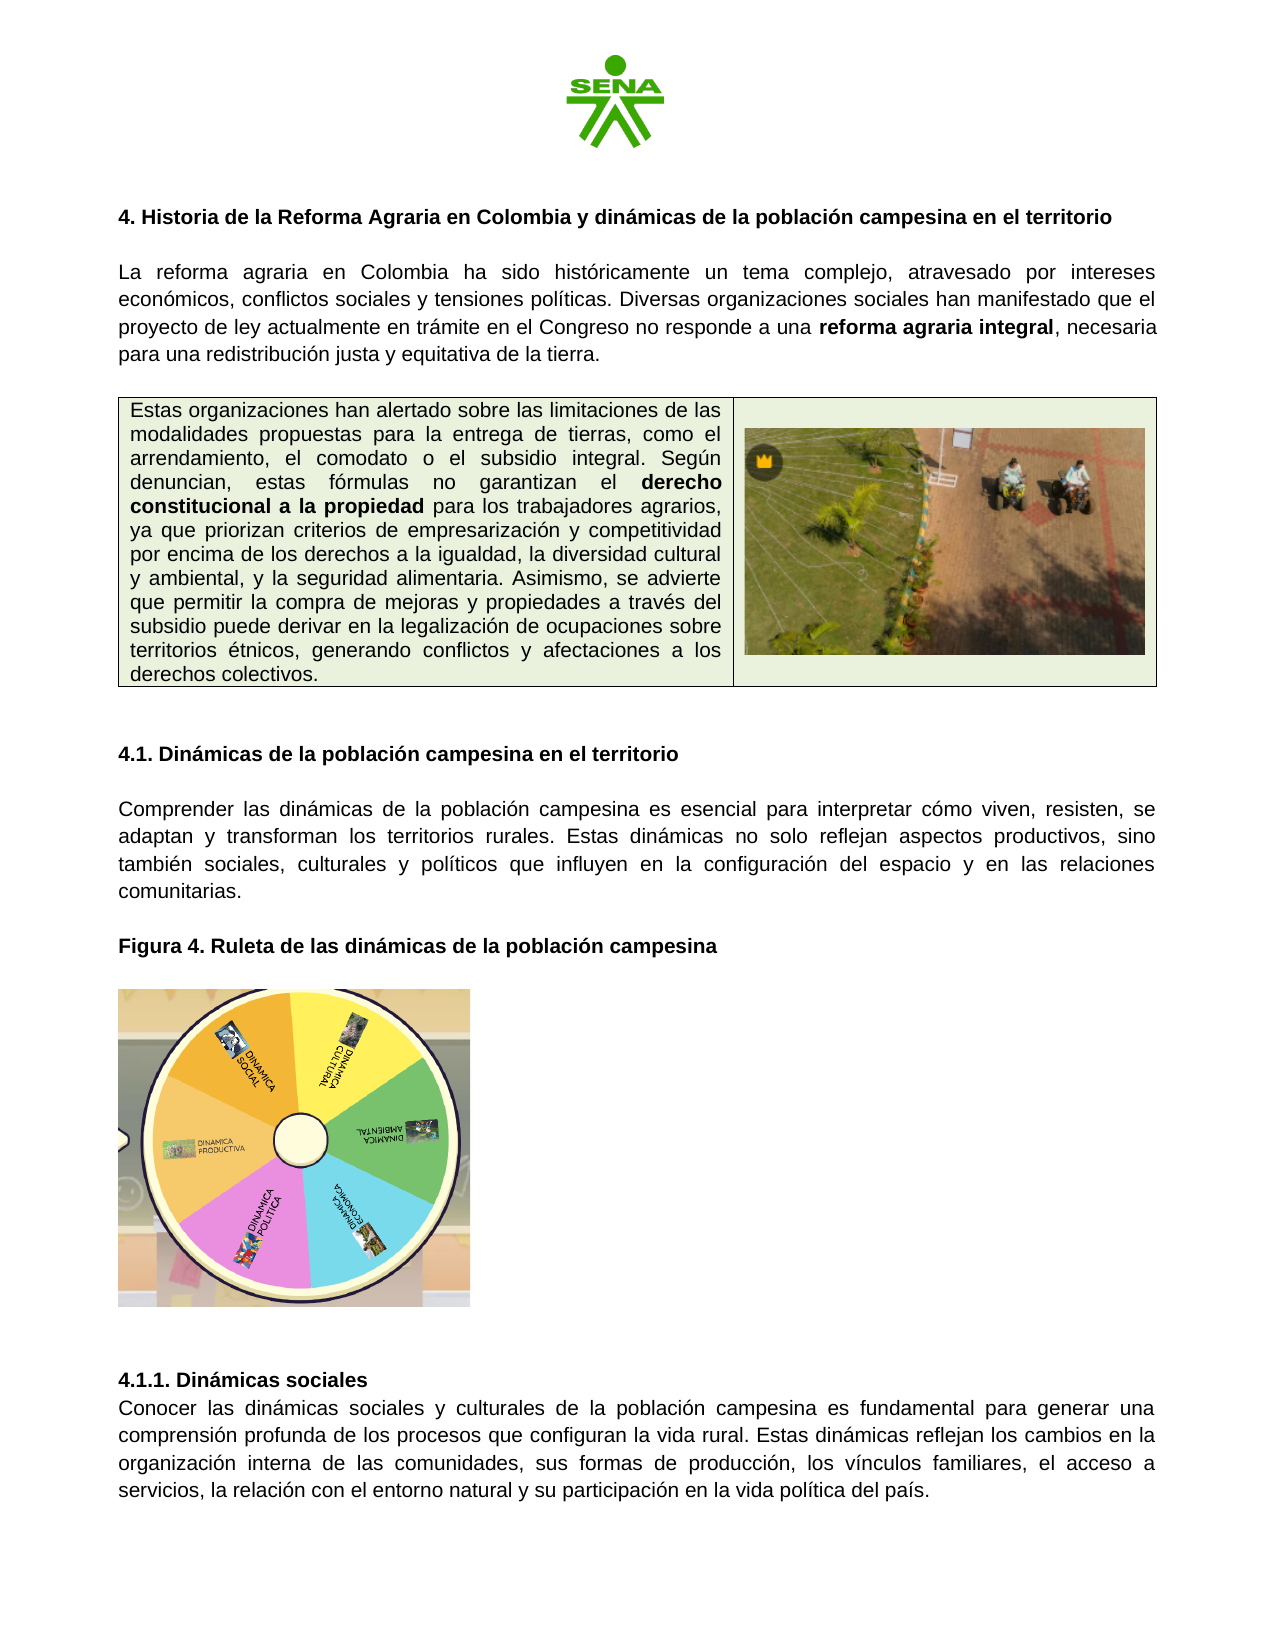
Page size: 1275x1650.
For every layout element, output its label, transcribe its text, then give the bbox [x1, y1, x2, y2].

text 4. Historia de la Reforma Agraria en Colombia y dinámicas de la población campesina en el territorio [118, 205, 1157, 229]
text Comprender las dinámicas de la población campesina es esencial para interpretar cómo viven, resisten, se adaptan y transforman los territorios rurales. Estas dinámicas no solo reflejan aspectos productivos, sino también sociales, culturales y políticos que influyen en la configuración del espacio y en las relaciones comunitarias. [118, 797, 1157, 903]
picture [566, 55, 664, 148]
table_header Estas organizaciones han alertado sobre las limitaciones de las modalidades propuestas para la entrega de tierras, como el arrendamiento, el comodato o el subsidio integral. Según denuncian, estas fórmulas no garantizan el derecho constitucional a la propiedad para los trabajadores agrarios, ya que priorizan criterios de empresarización y competitividad por encima de los derechos a la igualdad, la diversidad cultural y ambiental, y la seguridad alimentaria. Asimismo, se advierte que permitir la compra de mejoras y propiedades a través del subsidio puede derivar en la legalización de ocupaciones sobre territorios étnicos, generando conflictos y afectaciones a los derechos colectivos. [119, 398, 733, 686]
picture [118, 989, 471, 1307]
text Conocer las dinámicas sociales y culturales de la población campesina es fundamental para generar una comprensión profunda de los procesos que configuran la vida rural. Estas dinámicas reflejan los cambios en la organización interna de las comunidades, sus formas de producción, los vínculos familiares, el acceso a servicios, la relación con el entorno natural y su participación en la vida política del país. [118, 1396, 1157, 1502]
picture [744, 428, 1145, 655]
table_header [734, 398, 1156, 686]
text 4.1. Dinámicas de la población campesina en el territorio [118, 742, 1157, 766]
text Figura 4. Ruleta de las dinámicas de la población campesina [118, 934, 1157, 958]
text La reforma agraria en Colombia ha sido históricamente un tema complejo, atravesado por intereses económicos, conflictos sociales y tensiones políticas. Diversas organizaciones sociales han manifestado que el proyecto de ley actualmente en trámite en el Congreso no responde a una reforma agraria integral, necesaria para una redistribución justa y equitativa de la tierra. [118, 260, 1157, 366]
text 4.1.1. Dinámicas sociales [118, 1368, 1157, 1392]
